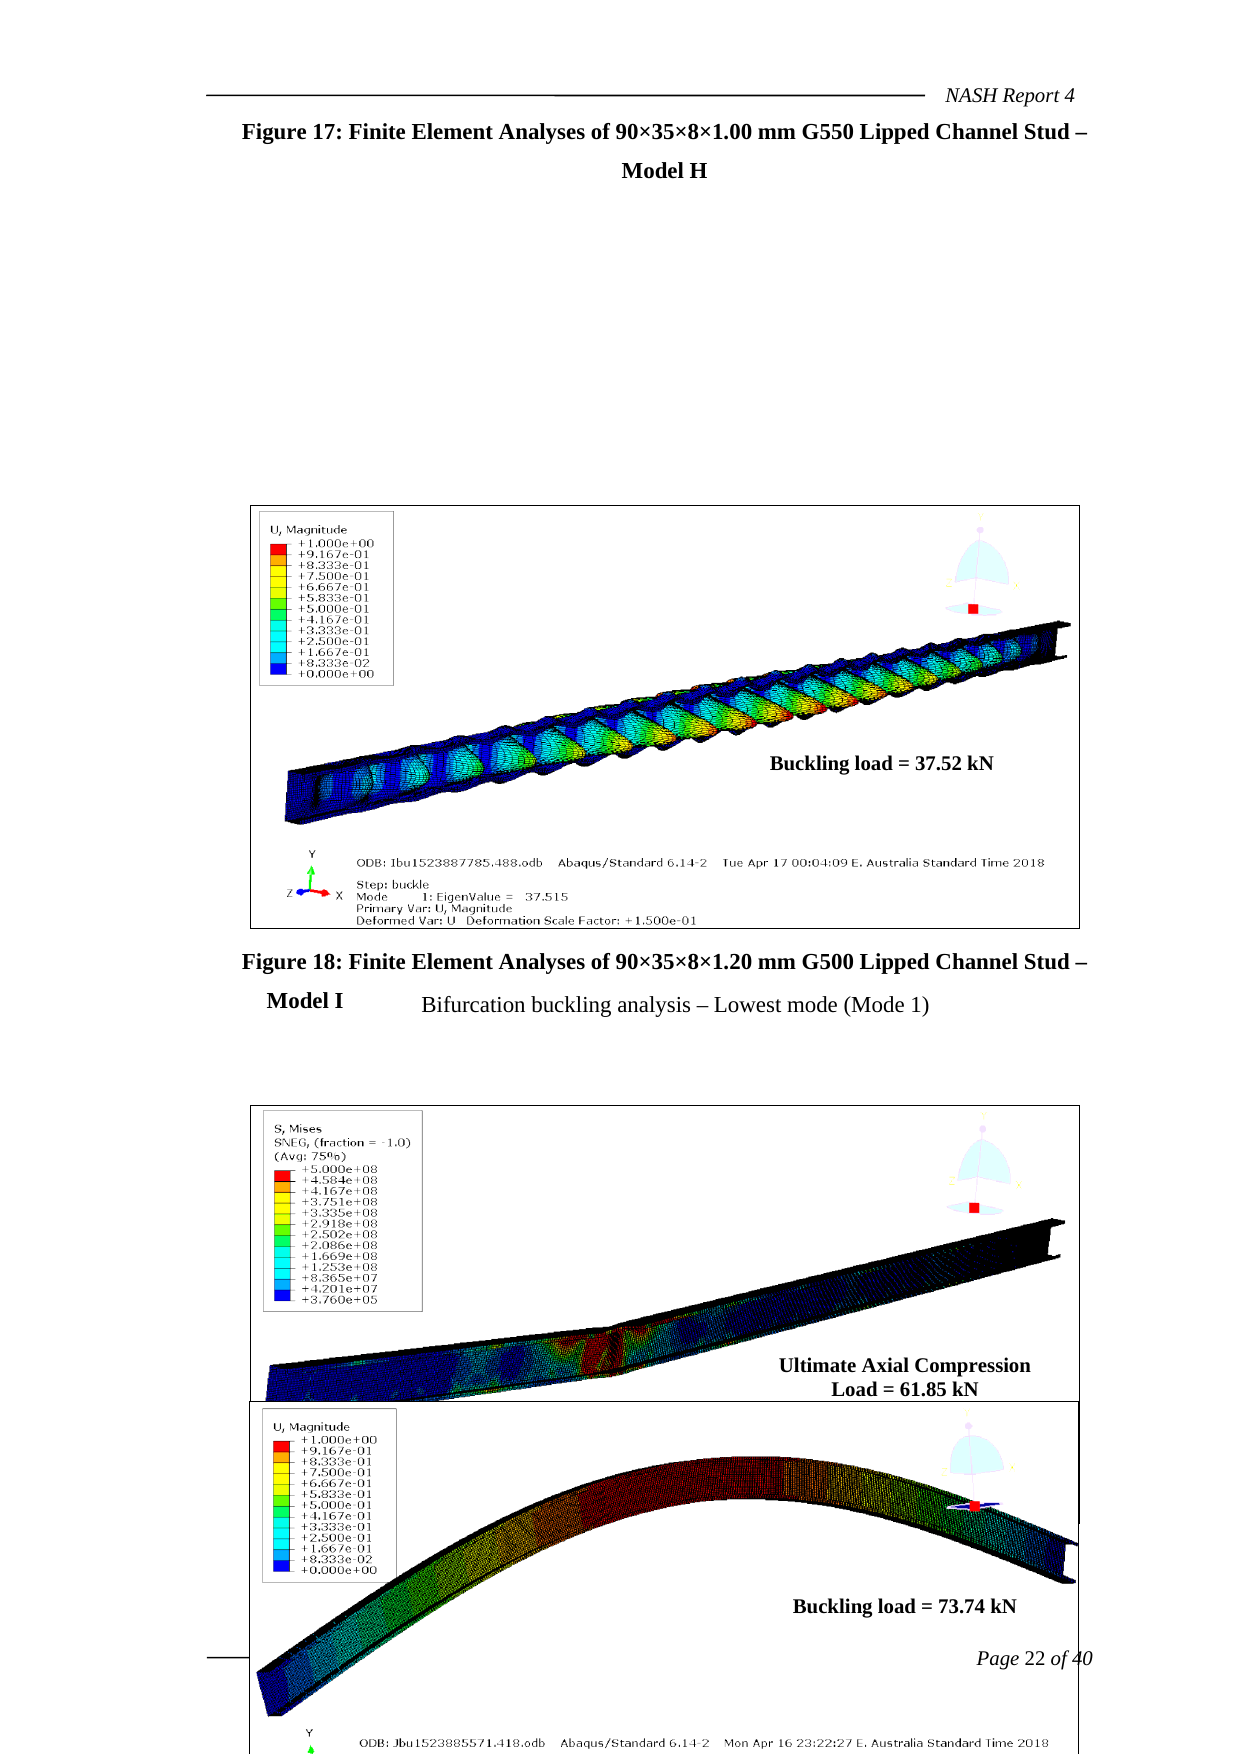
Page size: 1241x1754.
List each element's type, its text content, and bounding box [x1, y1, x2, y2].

text Figure 17: Finite Element Analyses of 90×35×8×1.00 mm G550 Lipped Channel Stud – [207, 118, 1122, 144]
text Model H [207, 158, 1122, 184]
text Figure 18: Finite Element Analyses of 90×35×8×1.20 mm G500 Lipped Channel Stud – [207, 724, 1122, 974]
text Model I [207, 988, 1122, 1014]
picture [250, 1402, 1078, 1754]
picture [251, 1106, 1079, 1401]
picture [251, 506, 1079, 724]
